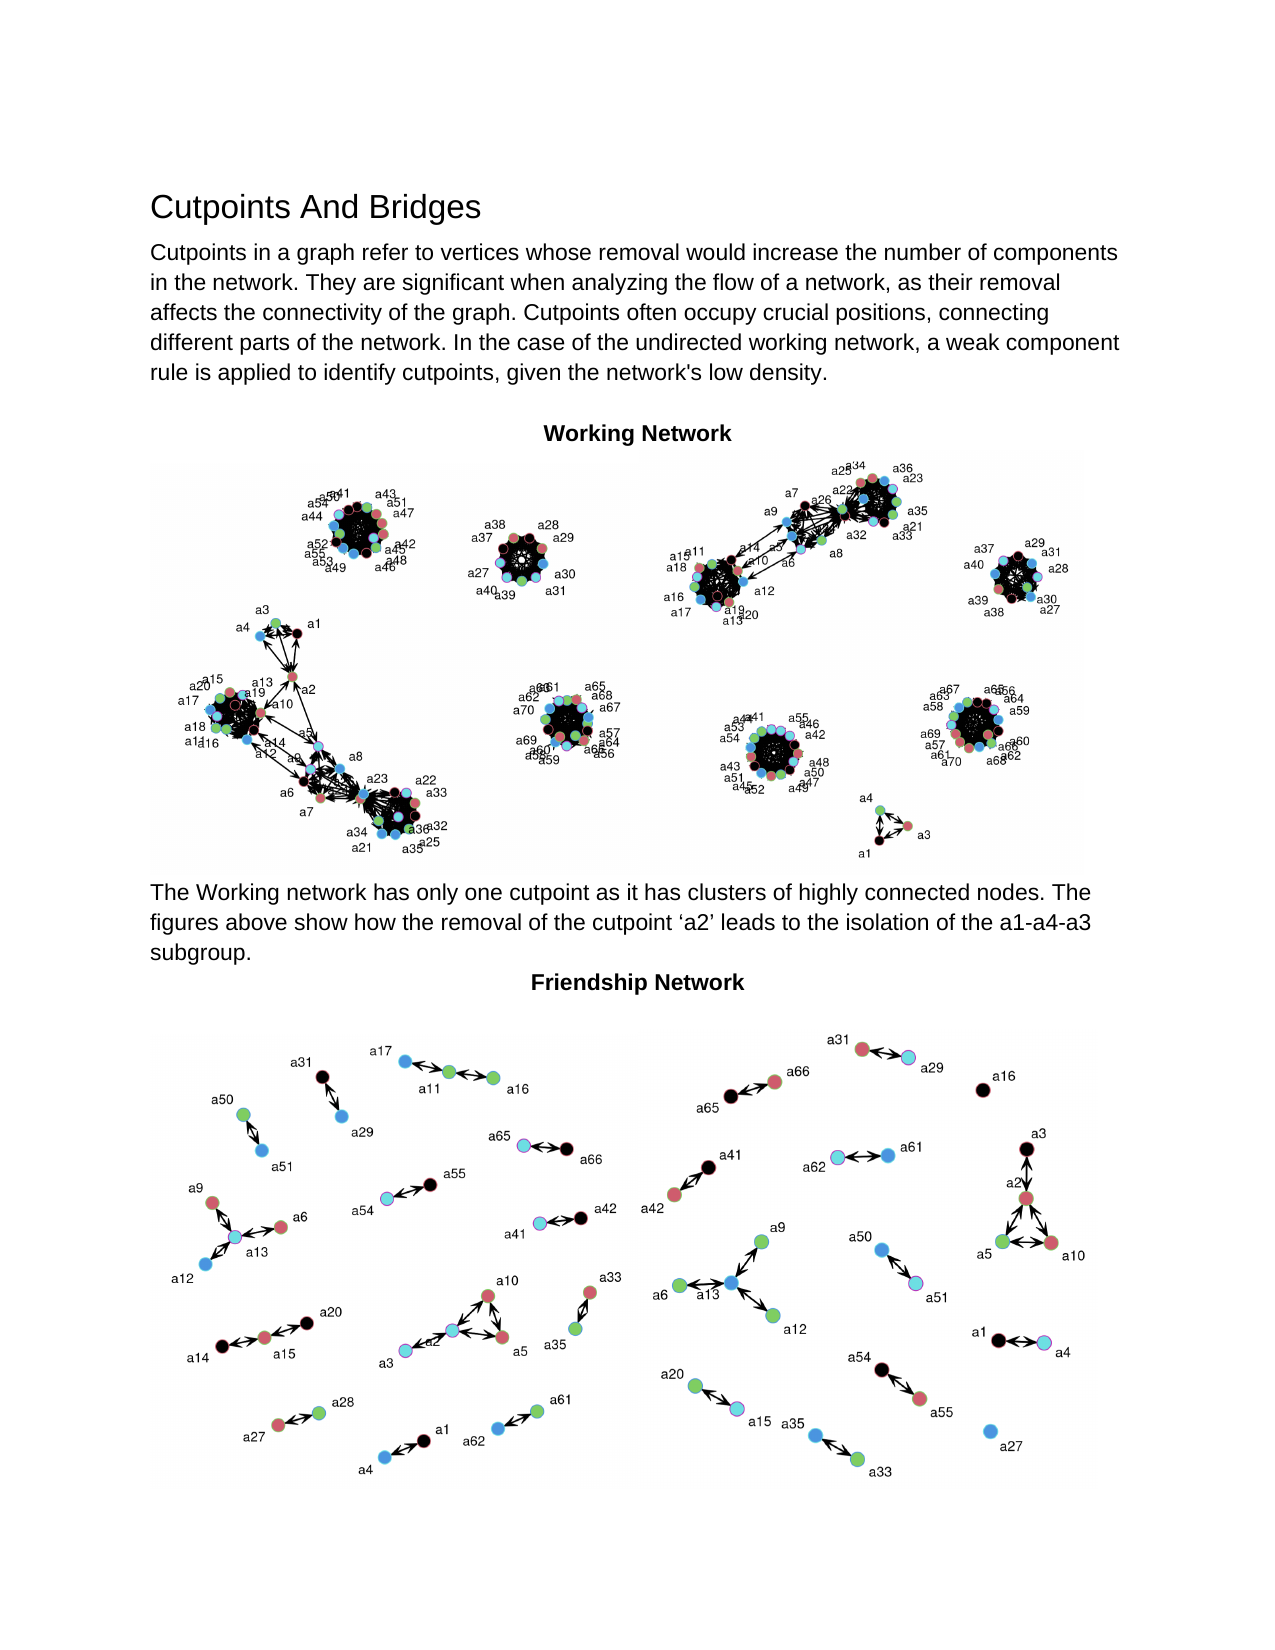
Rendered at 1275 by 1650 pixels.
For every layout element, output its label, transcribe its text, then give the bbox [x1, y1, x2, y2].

picture [150, 450, 1084, 875]
text The Working network has only one cutpoint as it has clusters of highly connected nodes. The figures above show how the removal of the cutpoint ‘a2’ leads to the isolation of the a1-a4-a3 subgroup. [150, 878, 1125, 965]
text Working Network [150, 420, 1125, 446]
subtitle Cutpoints And Bridges [150, 187, 1125, 226]
text Friendship Network [150, 969, 1125, 995]
text Cutpoints in a graph refer to vertices whose removal would increase the number of components in the network. They are significant when analyzing the flow of a network, as their removal affects the connectivity of the graph. Cutpoints often occupy crucial positions, connecting different parts of the network. In the case of the undirected working network, a weak component rule is applied to identify cutpoints, given the network's low density. [150, 238, 1125, 386]
picture [150, 1029, 1099, 1489]
